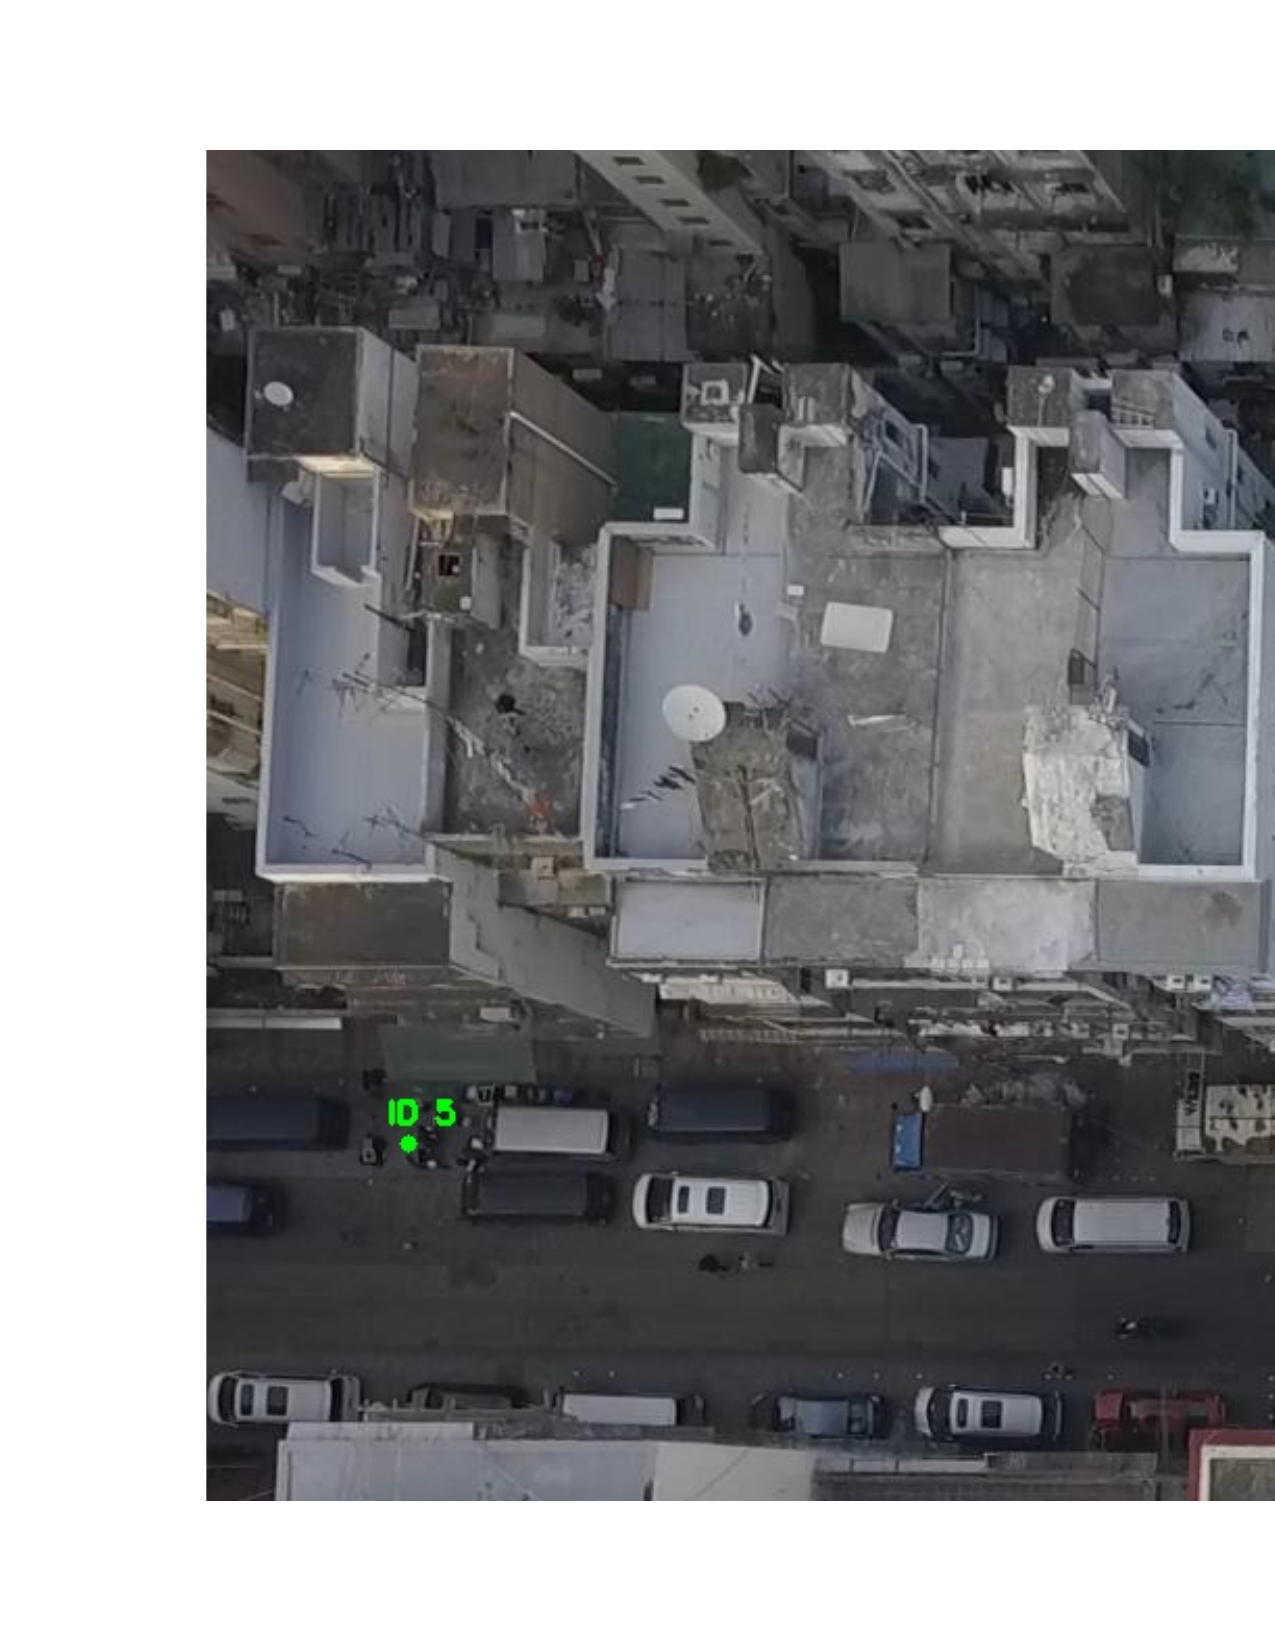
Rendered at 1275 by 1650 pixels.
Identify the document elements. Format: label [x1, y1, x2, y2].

picture [206, 150, 1275, 1501]
